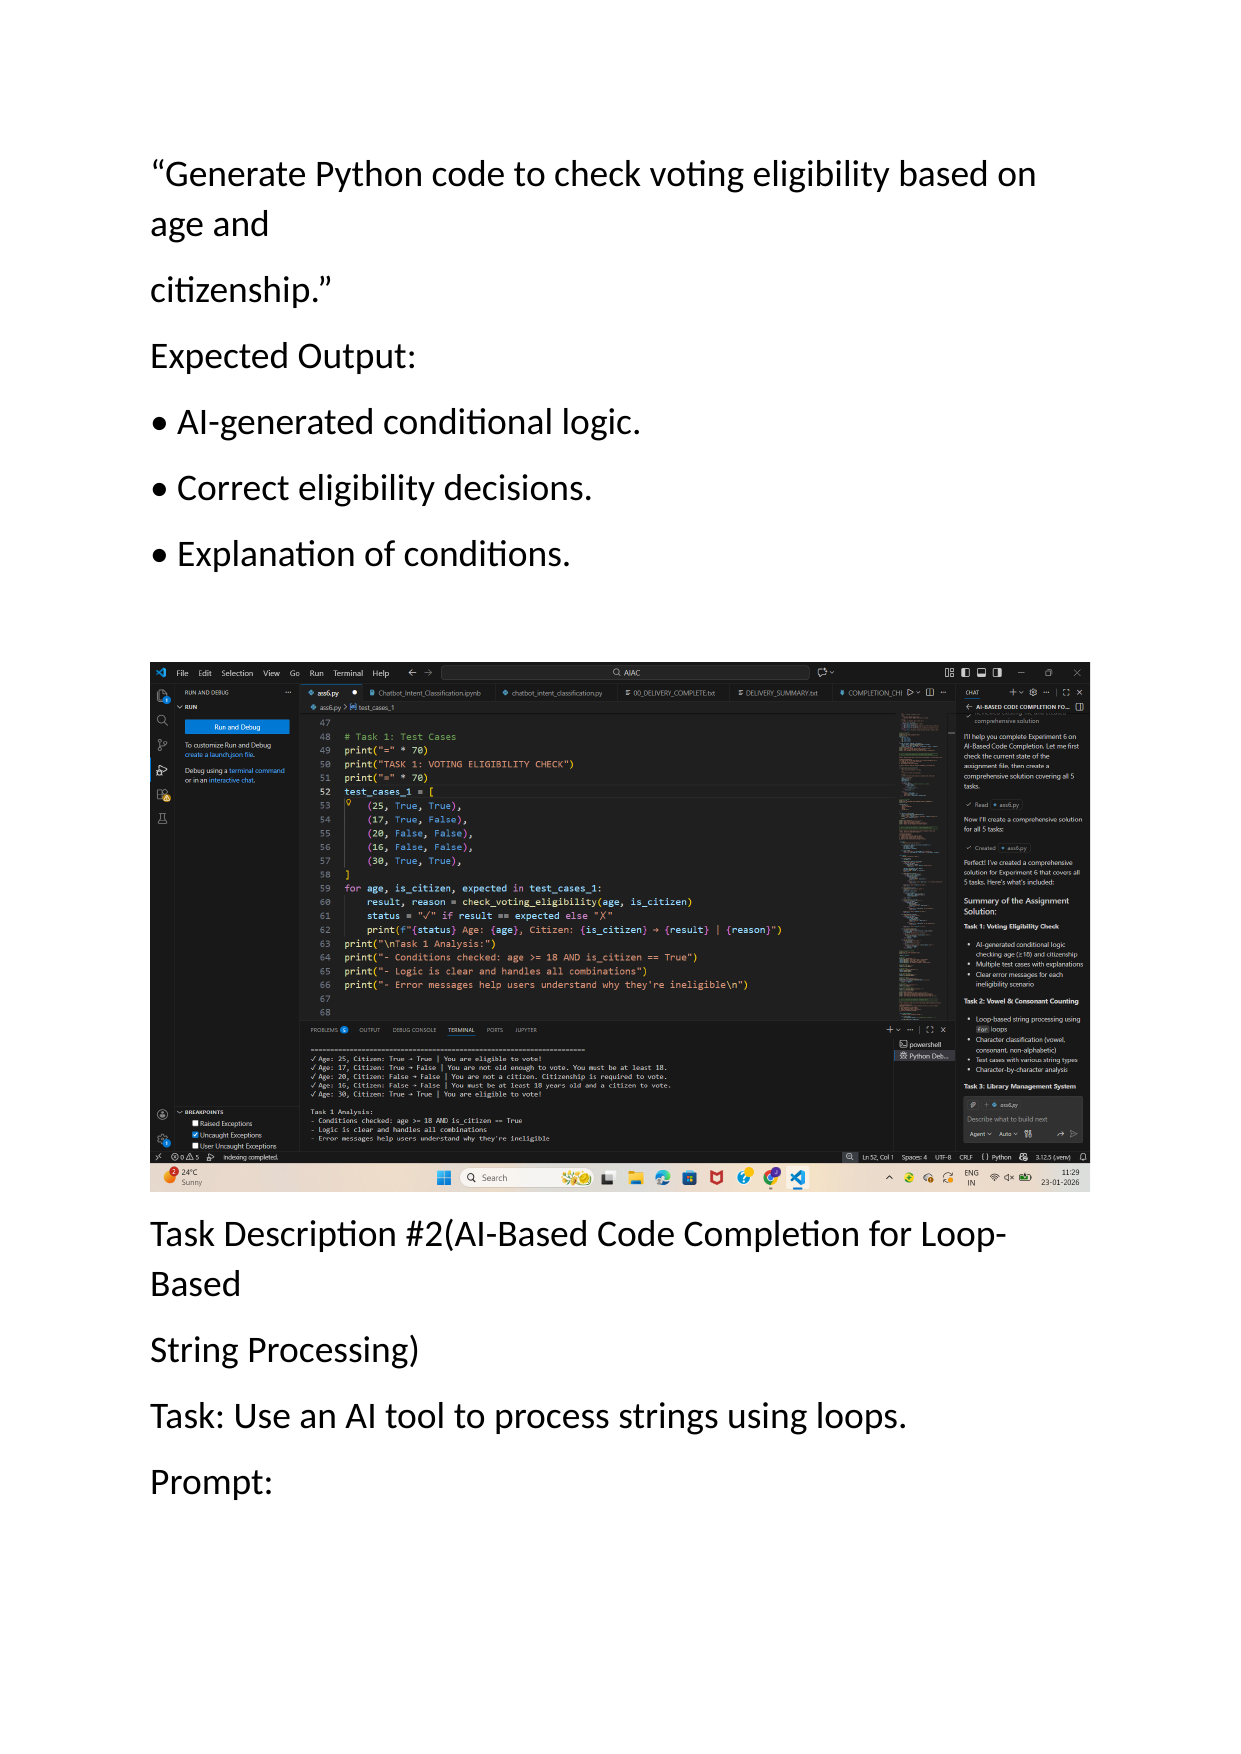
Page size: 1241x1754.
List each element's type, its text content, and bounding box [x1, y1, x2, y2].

text Task: Use an AI tool to process strings using loops. [150, 1392, 1090, 1438]
text citizenship.” [150, 266, 1090, 311]
text Task Description #2(AI-Based Code Completion for Loop-Based [150, 1210, 1090, 1306]
text • Correct eligibility decisions. [150, 464, 1090, 510]
text String Processing) [150, 1326, 1090, 1372]
picture [150, 662, 1091, 1192]
text • Explanation of conditions. [150, 530, 1090, 576]
text Expected Output: [150, 332, 1090, 378]
text Prompt: [150, 1458, 1090, 1504]
text • AI-generated conditional logic. [150, 398, 1090, 444]
text “Generate Python code to check voting eligibility based on age and [150, 150, 1090, 245]
